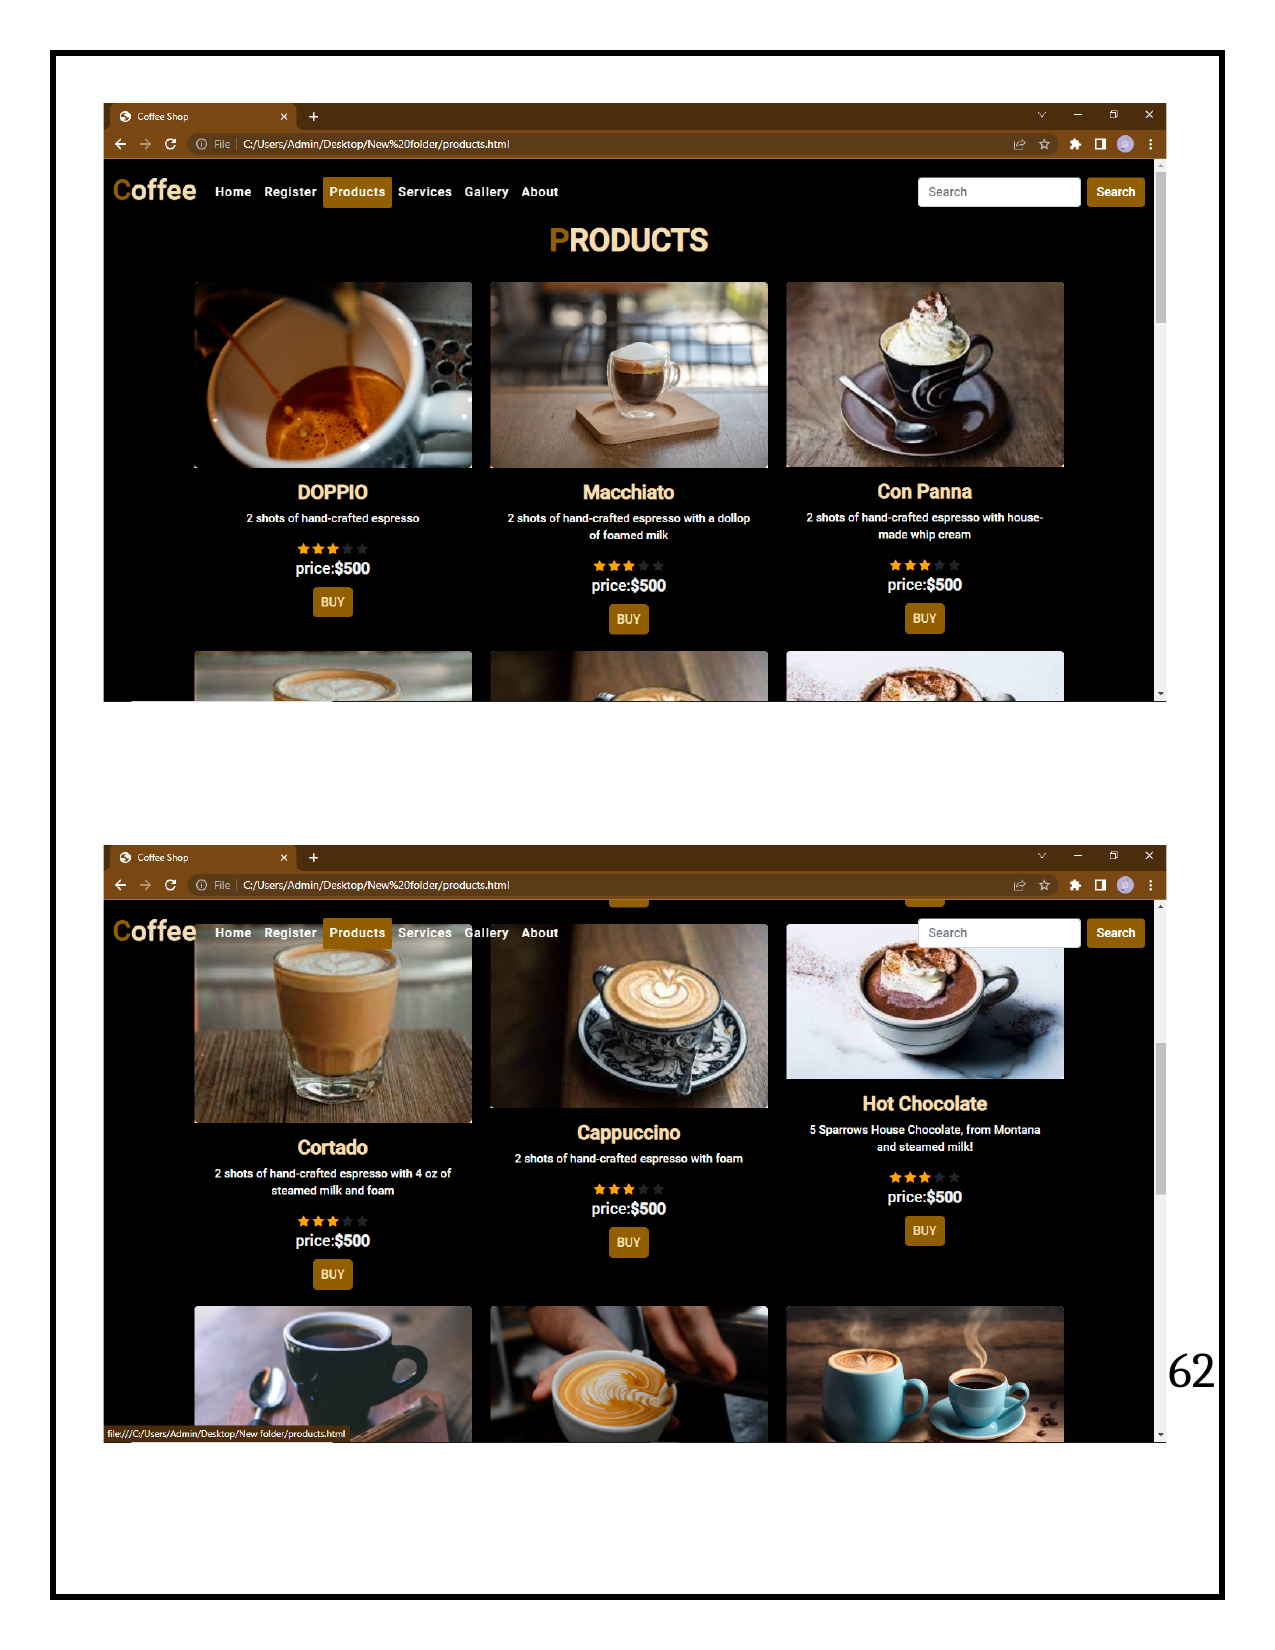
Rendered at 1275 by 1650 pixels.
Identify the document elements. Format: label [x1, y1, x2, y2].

picture [103, 103, 1167, 702]
picture [103, 845, 1167, 1443]
